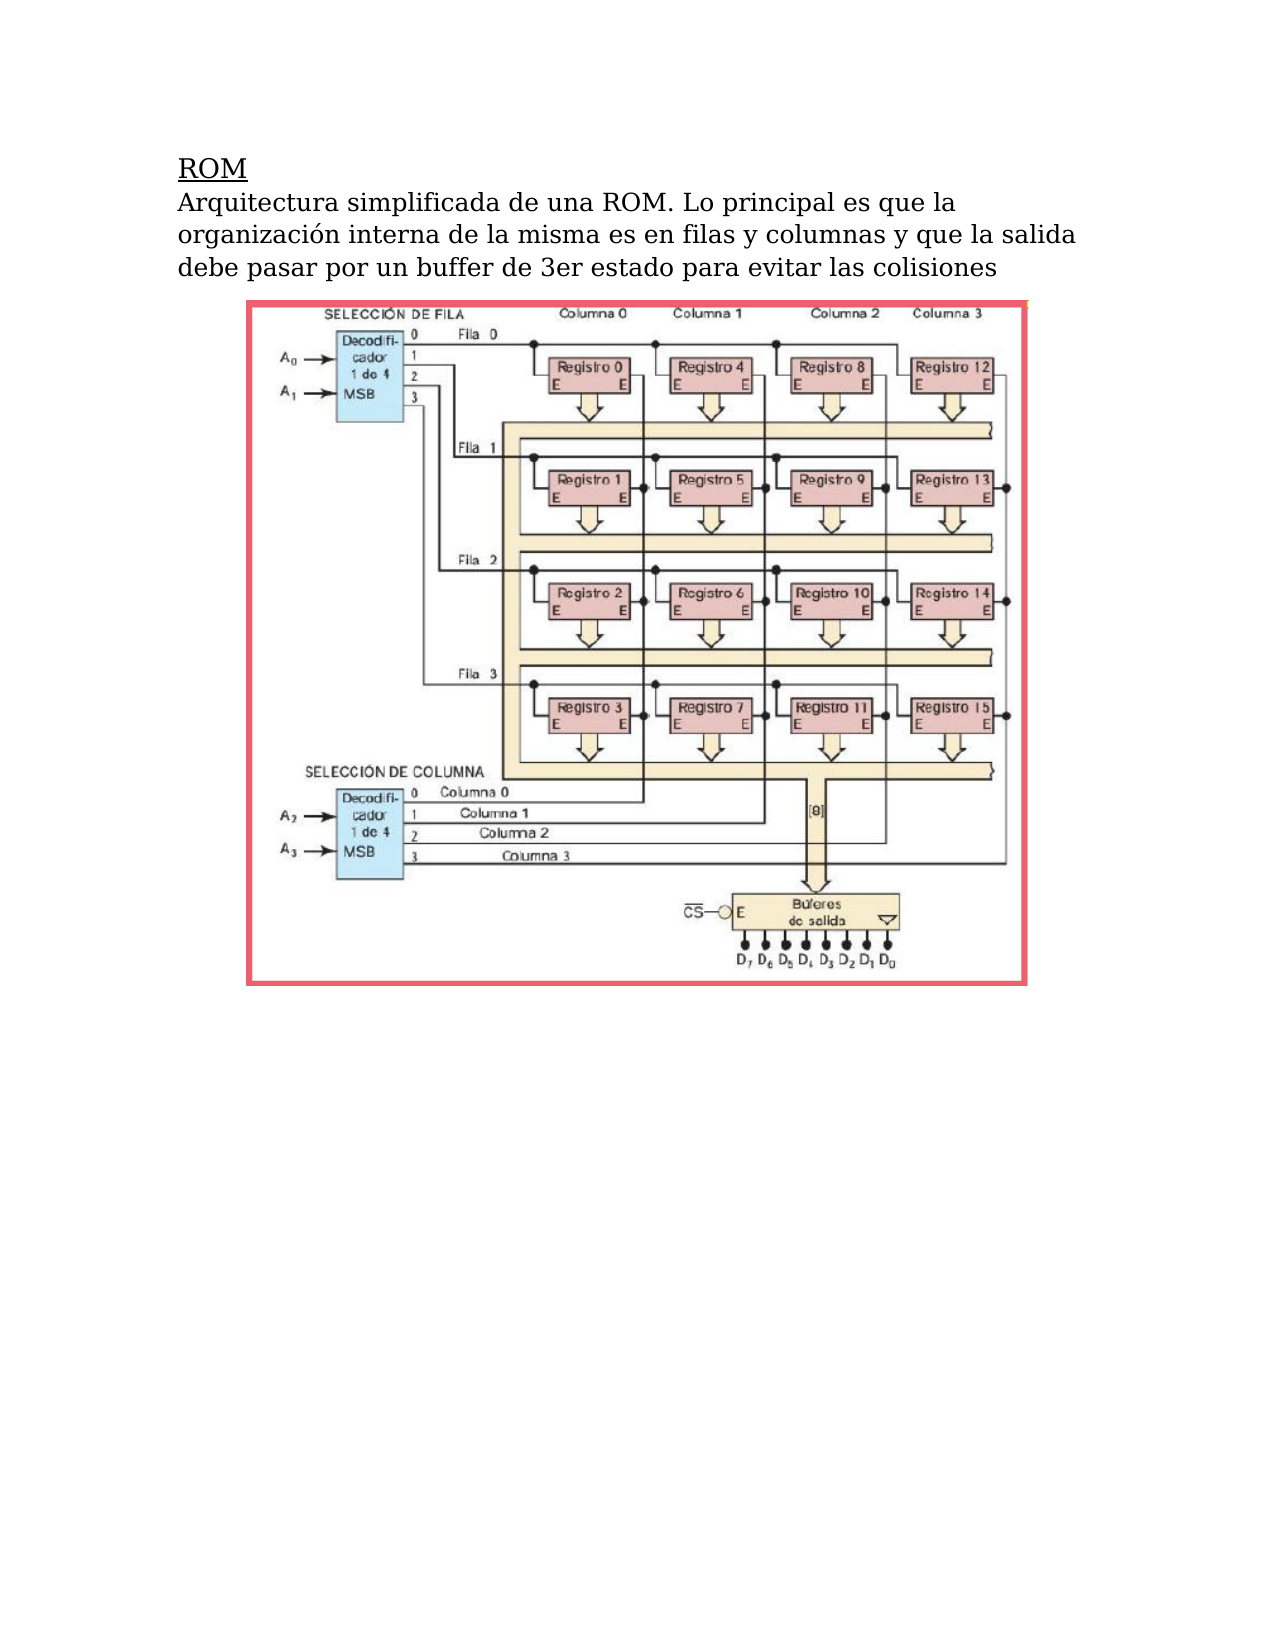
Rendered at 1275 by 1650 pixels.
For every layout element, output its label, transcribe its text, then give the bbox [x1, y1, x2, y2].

text Arquitectura simplificada de una ROM. Lo principal es que la organización interna de la misma es en filas y columnas y que la salida debe pasar por un buffer de 3er estado para evitar las colisiones [177, 187, 1098, 282]
subtitle ROM [177, 152, 1098, 184]
picture [246, 300, 1029, 986]
